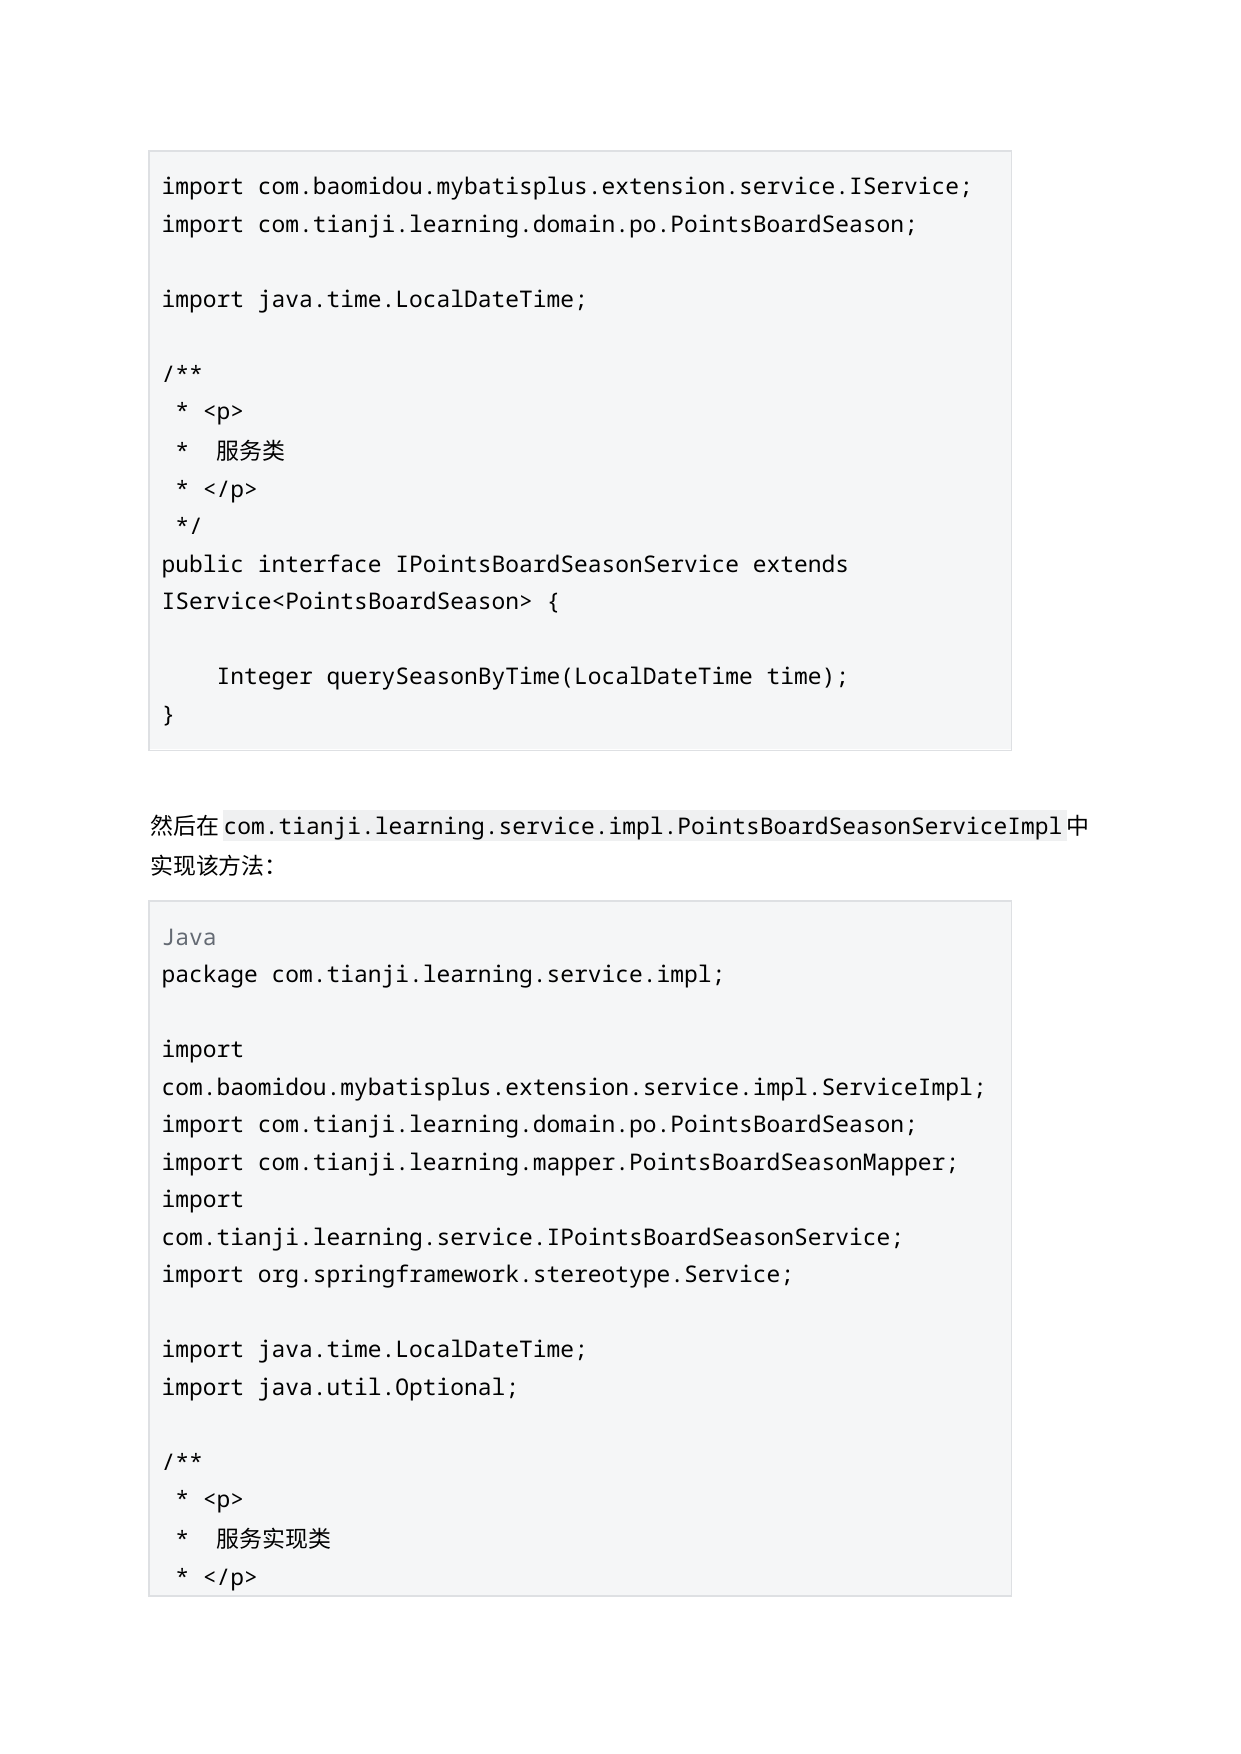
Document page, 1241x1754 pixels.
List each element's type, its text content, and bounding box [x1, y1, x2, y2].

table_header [150, 152, 1011, 749]
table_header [150, 902, 1011, 1595]
text 然后在com.tianji.learning.service.impl.PointsBoardSeasonServiceImpl中实现该方法： [150, 808, 1090, 881]
